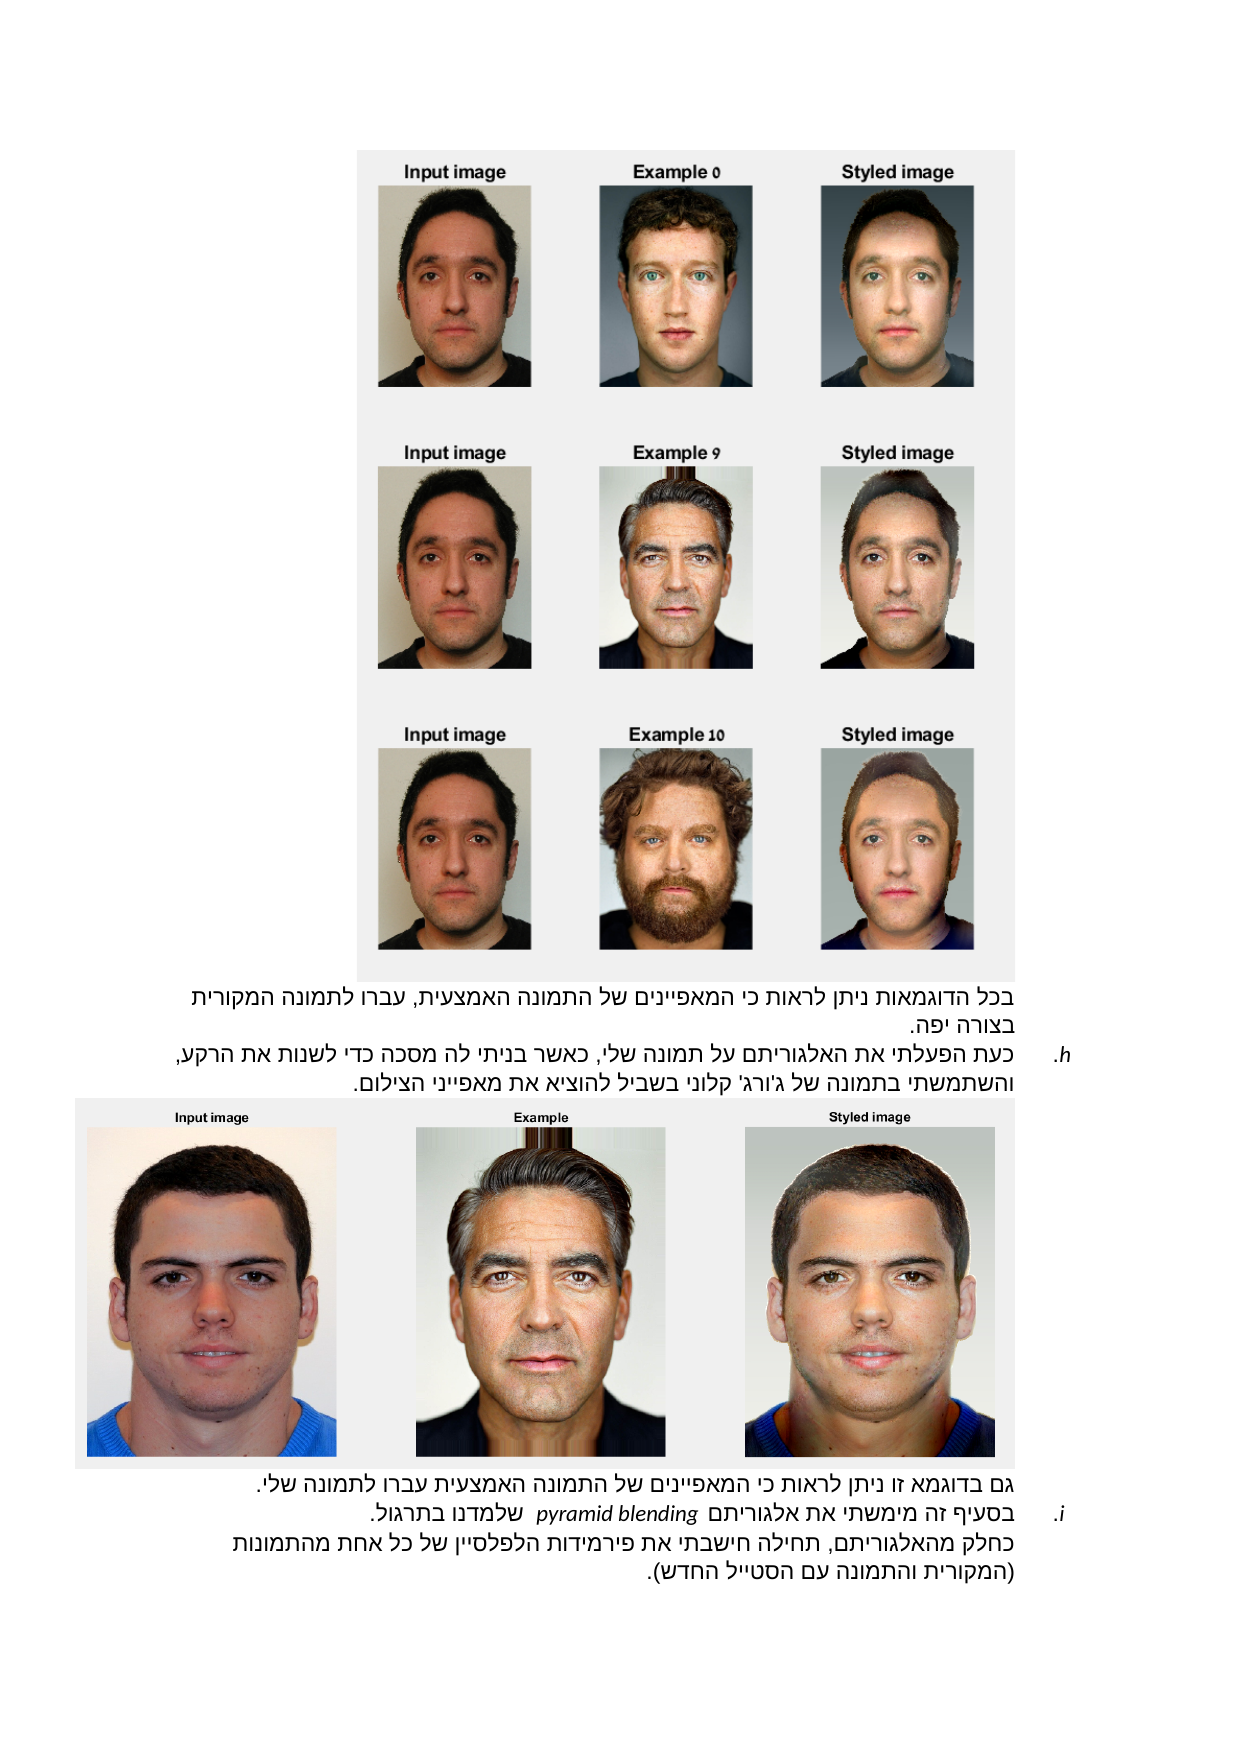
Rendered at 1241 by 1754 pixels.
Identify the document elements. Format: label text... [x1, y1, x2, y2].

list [150, 1499, 1053, 1584]
picture [356, 150, 1015, 982]
picture [75, 1098, 1015, 1469]
